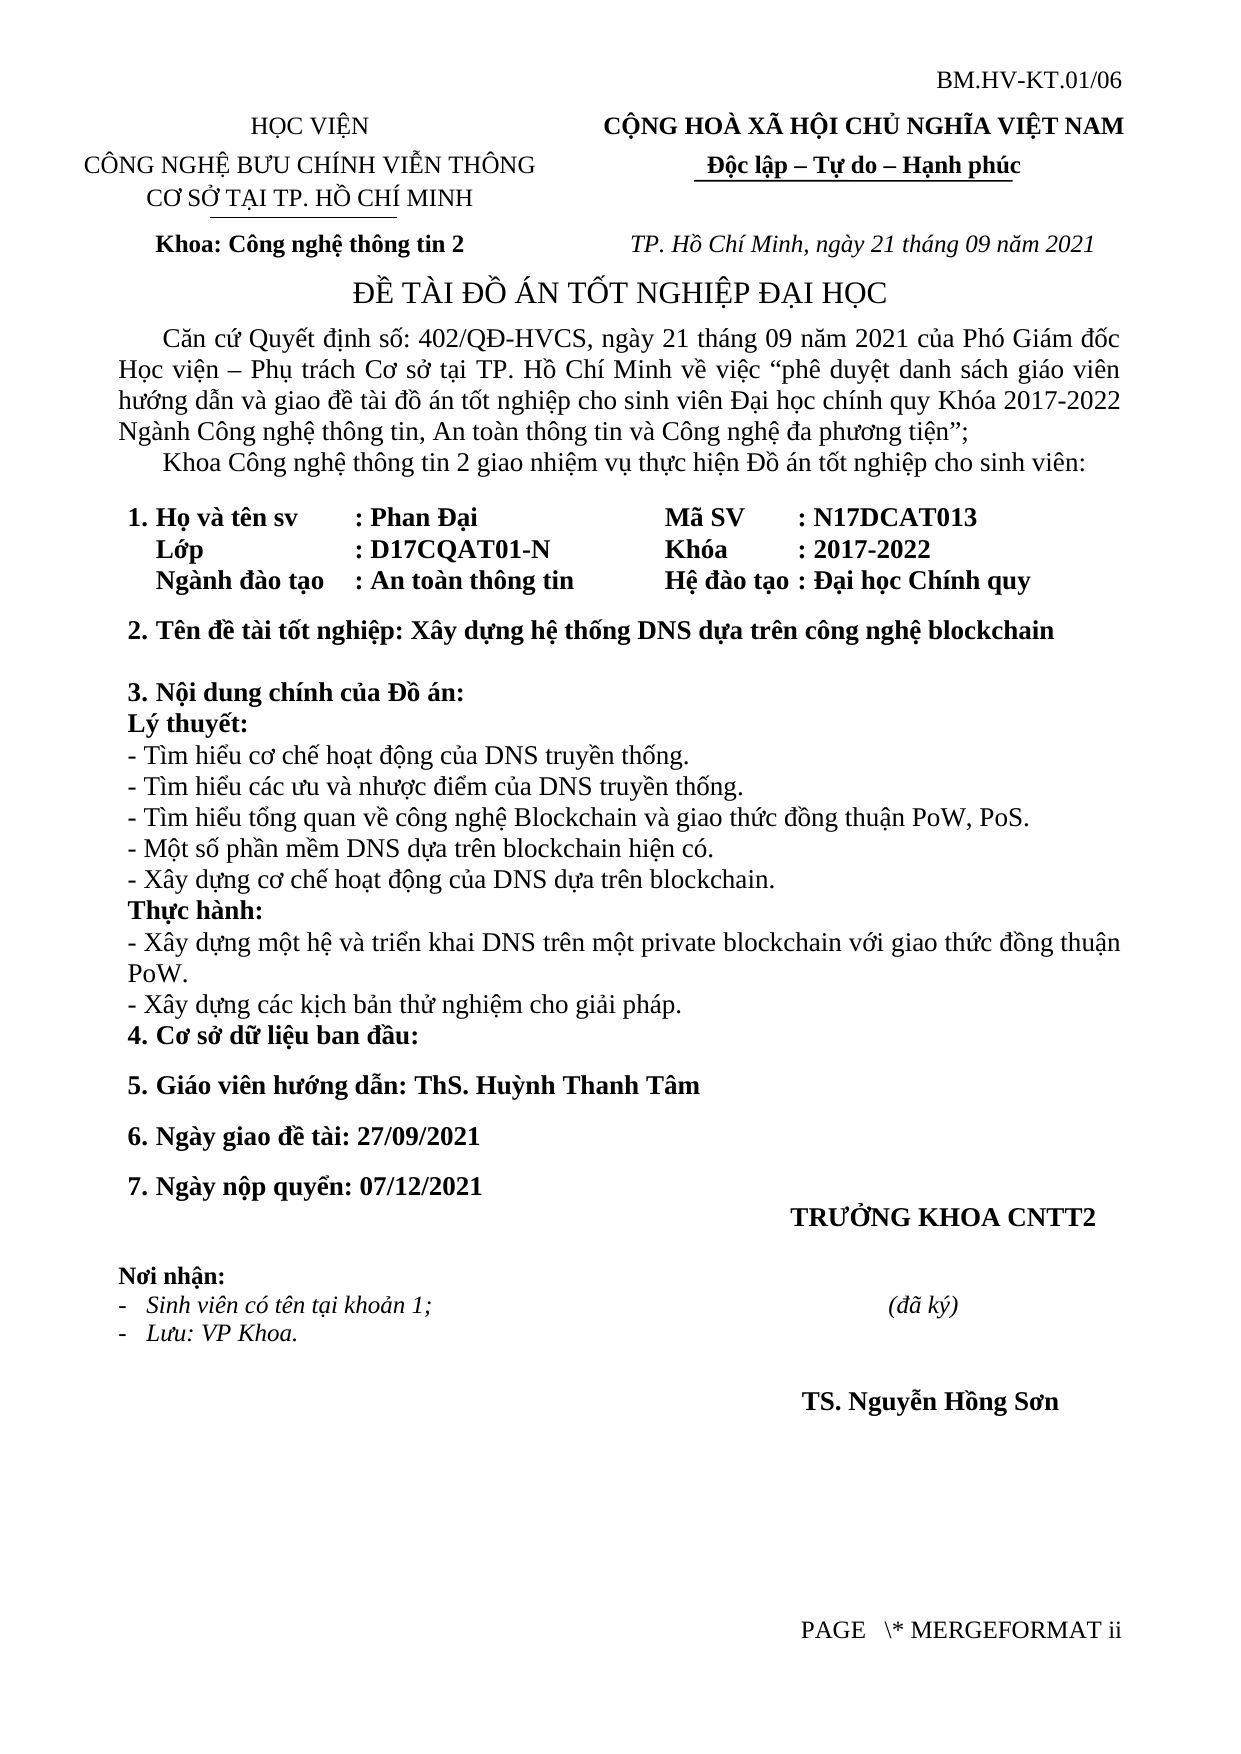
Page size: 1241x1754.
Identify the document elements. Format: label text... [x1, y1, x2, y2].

list Họ và tên sv : Phan Đại Mã SV : N17DCAT013 [127, 502, 1122, 533]
text Khoa Công nghệ thông tin 2 giao nhiệm vụ thực hiện Đồ án tốt nghiệp cho sinh viên: [118, 446, 1122, 477]
table_cell TP. Hồ Chí Minh, ngày 21 tháng 09 năm 2021 [561, 223, 1167, 268]
list Cơ sở dữ liệu ban đầu: [127, 1019, 1122, 1050]
text Nơi nhận: [118, 1261, 1122, 1290]
text TRƯỞNG KHOA CNTT2 [118, 1201, 1122, 1232]
text - Xây dựng một hệ và triển khai DNS trên một private blockchain với giao thức đồng thuận PoW. [127, 926, 1122, 988]
text Thực hành: [127, 894, 1122, 926]
table_header CỘNG HOÀ XÃ HỘI CHỦ NGHĨA VIỆT NAM Độc lập – Tự do – Hạnh phúc [561, 105, 1167, 222]
text Ngành đào tạo : An toàn thông tin Hệ đào tạo : Đại học Chính quy [127, 564, 1122, 595]
list Tên đề tài tốt nghiệp: Xây dựng hệ thống DNS dựa trên công nghệ blockchain [127, 614, 1122, 645]
text - Tìm hiểu cơ chế hoạt động của DNS truyền thống. [127, 739, 1122, 770]
text - Xây dựng các kịch bản thử nghiệm cho giải pháp. [127, 988, 1122, 1019]
list Giáo viên hướng dẫn: ThS. Huỳnh Thanh Tâm [127, 1069, 1122, 1101]
text Căn cứ Quyết định số: 402/QĐ-HVCS, ngày 21 tháng 09 năm 2021 của Phó Giám đốc Học viện – Phụ trách Cơ sở tại TP. Hồ Chí Minh về việc “phê duyệt danh sách giáo viên hướng dẫn và giao đề tài đồ án tốt nghiệp cho sinh viên Đại học chính quy Khóa 2017-2022 Ngành Công nghệ thông tin, An toàn thông tin và Công nghệ đa phương tiện”; [118, 322, 1122, 446]
subtitle ĐỀ TÀI ĐỒ ÁN TỐT NGHIỆP ĐẠI HỌC [118, 274, 1122, 310]
list Nội dung chính của Đồ án: [127, 676, 1122, 708]
text BM.HV-KT.01/06 [118, 65, 1122, 94]
list Lưu: VP Khoa. [118, 1318, 1122, 1347]
text - Một số phần mềm DNS dựa trên blockchain hiện có. [127, 832, 1122, 863]
text - Xây dựng cơ chế hoạt động của DNS dựa trên blockchain. [127, 863, 1122, 894]
text - Tìm hiểu tổng quan về công nghệ Blockchain và giao thức đồng thuận PoW, PoS. [127, 801, 1122, 832]
text TS. Nguyễn Hồng Sơn [118, 1385, 1122, 1416]
text - Tìm hiểu các ưu và nhược điểm của DNS truyền thống. [127, 770, 1122, 801]
list Sinh viên có tên tại khoản 1; (đã ký) [118, 1290, 1122, 1318]
list Ngày giao đề tài: 27/09/2021 [127, 1120, 1122, 1151]
table_cell Khoa: Công nghệ thông tin 2 [59, 223, 561, 268]
list Ngày nộp quyển: 07/12/2021 [127, 1170, 1122, 1201]
table_header HỌC VIỆN CÔNG NGHỆ BƯU CHÍNH VIỄN THÔNG CƠ SỞ TẠI TP. HỒ CHÍ MINH [59, 105, 561, 222]
text Lý thuyết: [127, 708, 1122, 739]
text Lớp : D17CQAT01-N Khóa : 2017-2022 [127, 533, 1122, 564]
